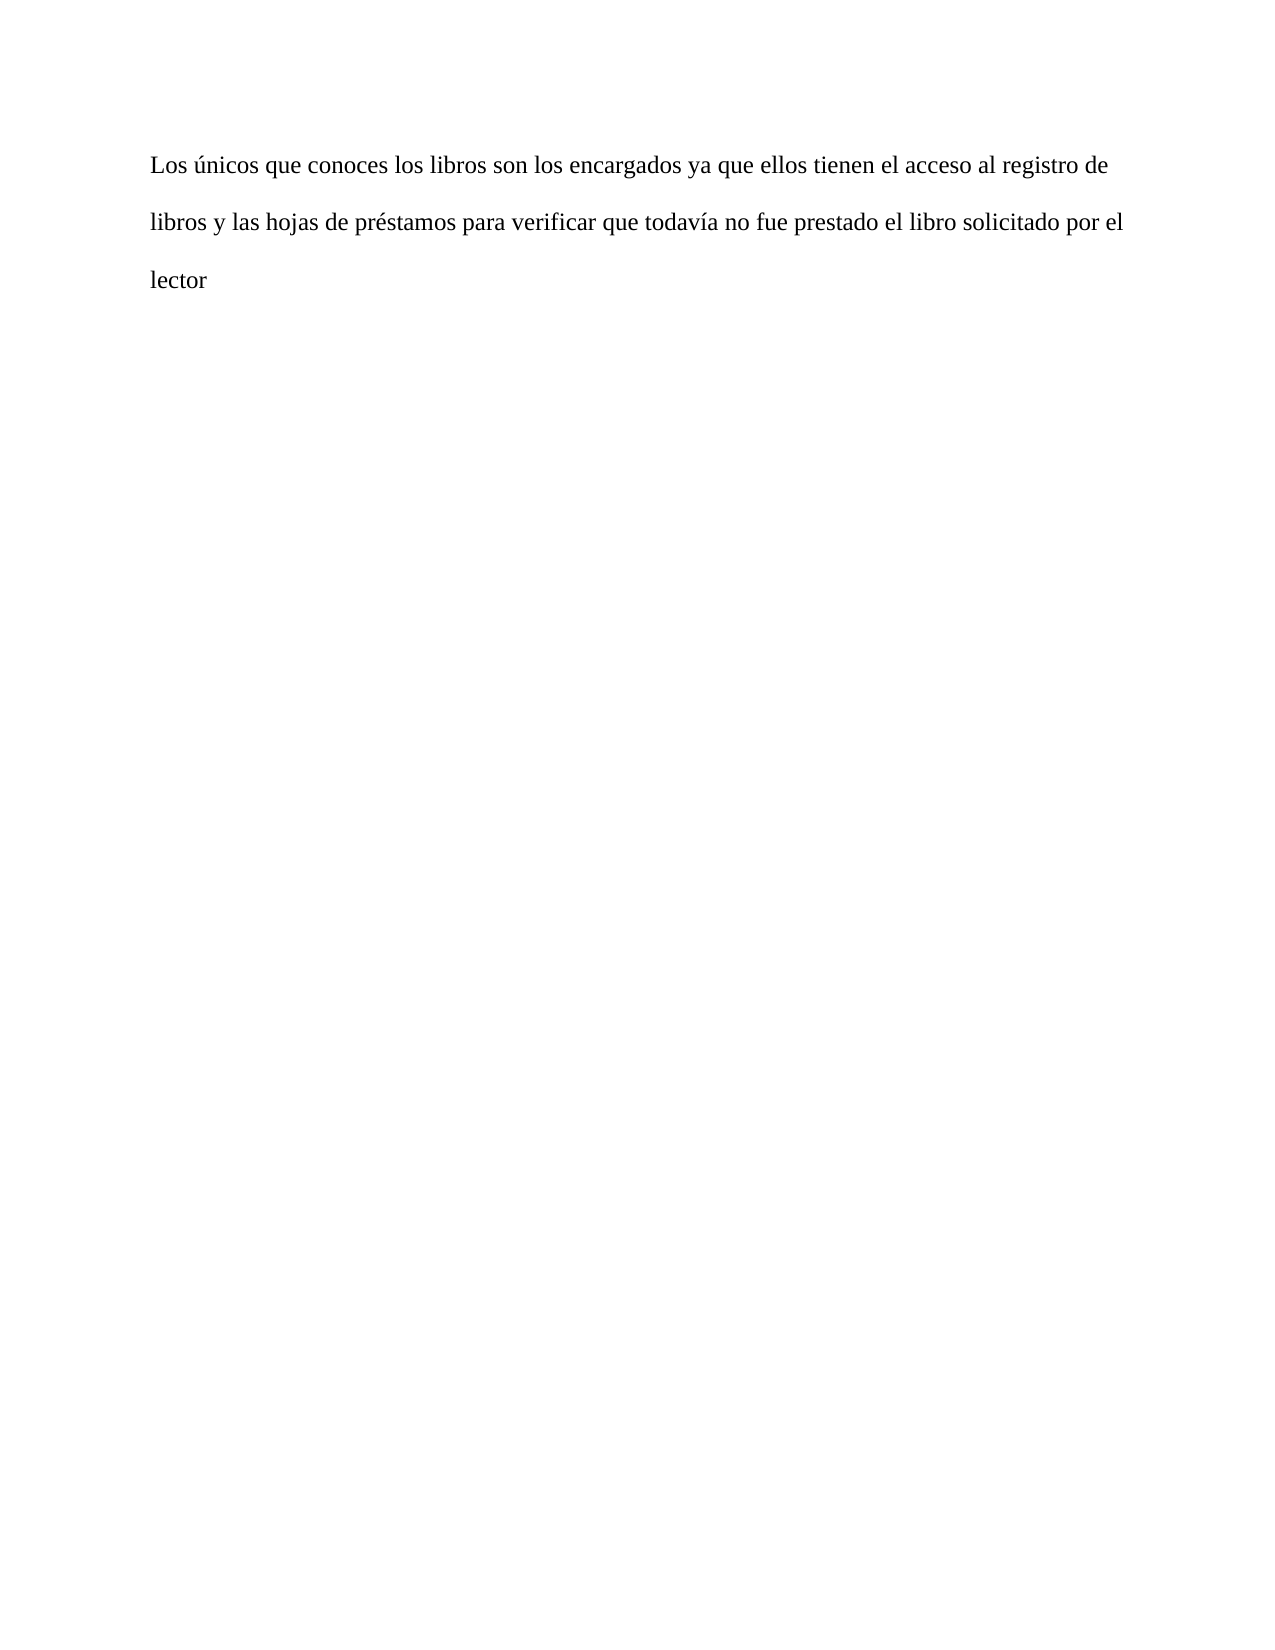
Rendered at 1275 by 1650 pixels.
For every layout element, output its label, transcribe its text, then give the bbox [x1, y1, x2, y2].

text Los únicos que conoces los libros son los encargados ya que ellos tienen el acceso al registro de libros y las hojas de préstamos para verificar que todavía no fue prestado el libro solicitado por el lector [150, 150, 1125, 294]
